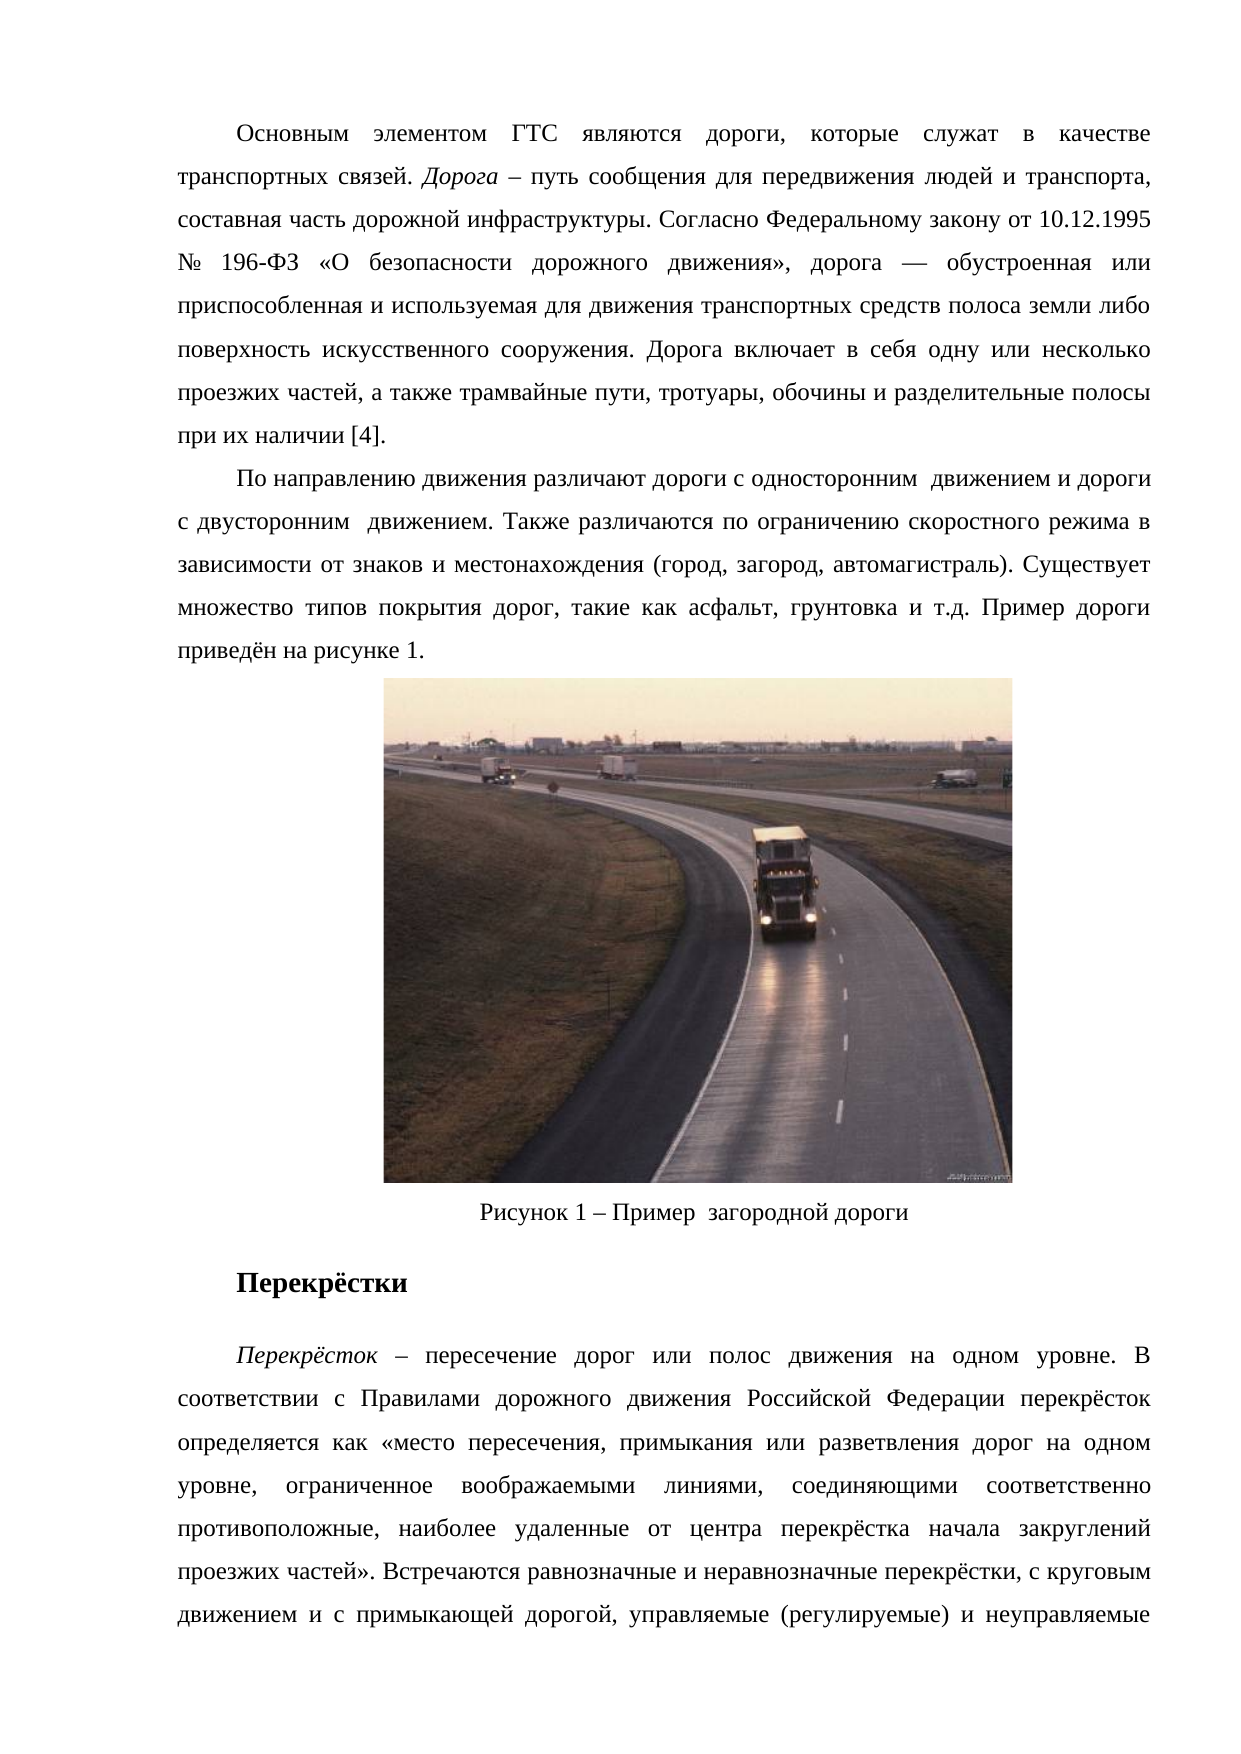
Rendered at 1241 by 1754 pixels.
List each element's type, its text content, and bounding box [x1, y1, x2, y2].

text По направлению движения различают дороги с односторонним движением и дороги с двусторонним движением. Также различаются по ограничению скоростного режима в зависимости от знаков и местонахождения (город, загород, автомагистраль). Существует множество типов покрытия дорог, такие как асфальт, грунтовка и т.д. Пример дороги приведён на рисунке 1. [177, 463, 1152, 664]
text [177, 1340, 1152, 1628]
text Рисунок 1 – Пример загородной дороги [177, 1197, 1152, 1226]
text Основным элементом ГТС являются дороги, которые служат в качестве транспортных связей. Дорога – путь сообщения для передвижения людей и транспорта, составная часть дорожной инфраструктуры. Согласно Федеральному закону от 10.12.1995 № 196-ФЗ «О безопасности дорожного движения», дорога — обустроенная или приспособленная и используемая для движения транспортных средств полоса земли либо поверхность искусственного сооружения. Дорога включает в себя одну или несколько проезжих частей, а также трамвайные пути, тротуары, обочины и разделительные полосы при их наличии [4]. [177, 118, 1152, 449]
list Перекрёстки [236, 1265, 1152, 1299]
picture [383, 678, 1013, 1183]
